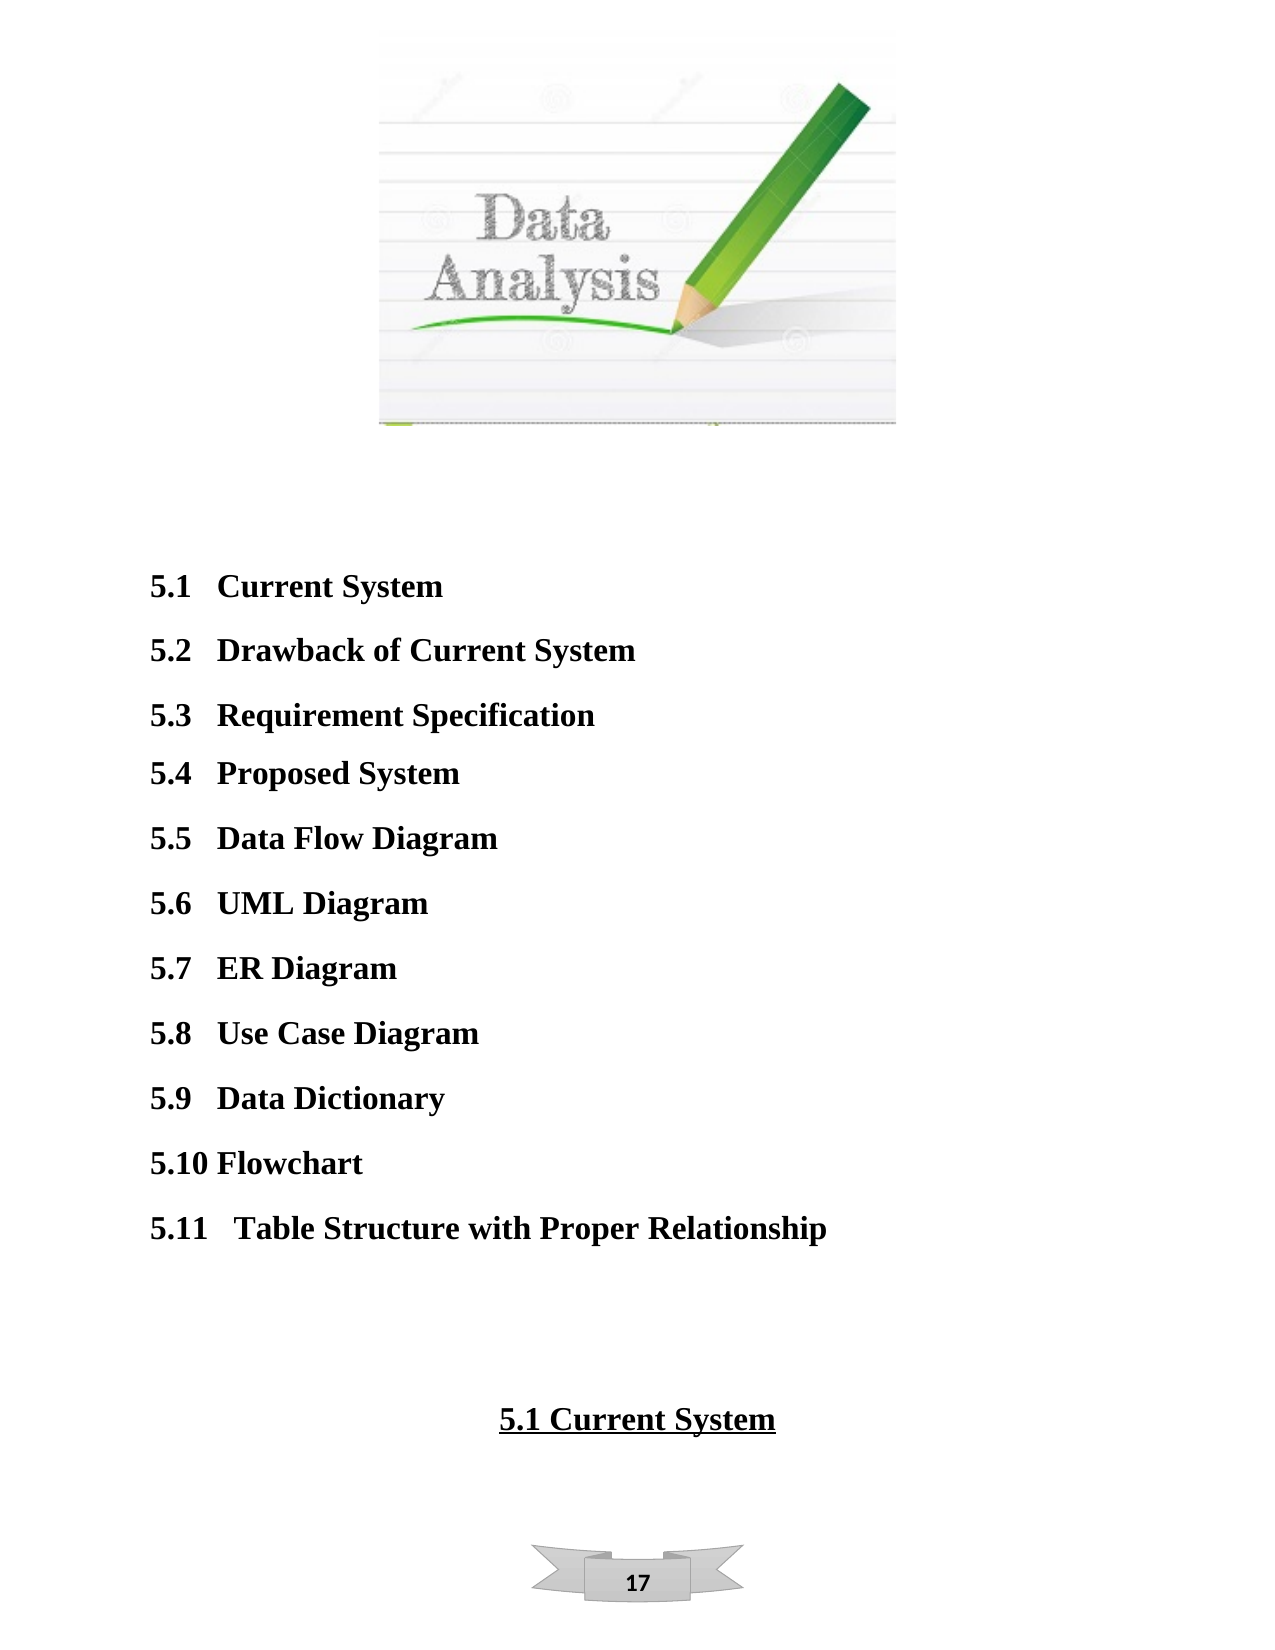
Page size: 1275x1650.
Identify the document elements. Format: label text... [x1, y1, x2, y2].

text 5.5 Data Flow Diagram [150, 818, 1125, 857]
picture [378, 30, 897, 426]
text 5.2 Drawback of Current System [150, 631, 1125, 669]
text 5.10 Flowchart [150, 1143, 1125, 1181]
text 5.9 Data Dictionary [150, 1078, 1125, 1116]
text 5.4 Proposed System [150, 754, 1125, 792]
text 5.7 ER Diagram [150, 948, 1125, 987]
text 5.11 Table Structure with Proper Relationship [150, 1208, 1125, 1246]
text 5.1 Current System [150, 566, 1125, 604]
text 5.1 Current System [150, 1399, 1125, 1438]
text 5.6 UML Diagram [150, 883, 1125, 922]
text 5.8 Use Case Diagram [150, 1013, 1125, 1052]
text 5.3 Requirement Specification [150, 696, 1125, 734]
